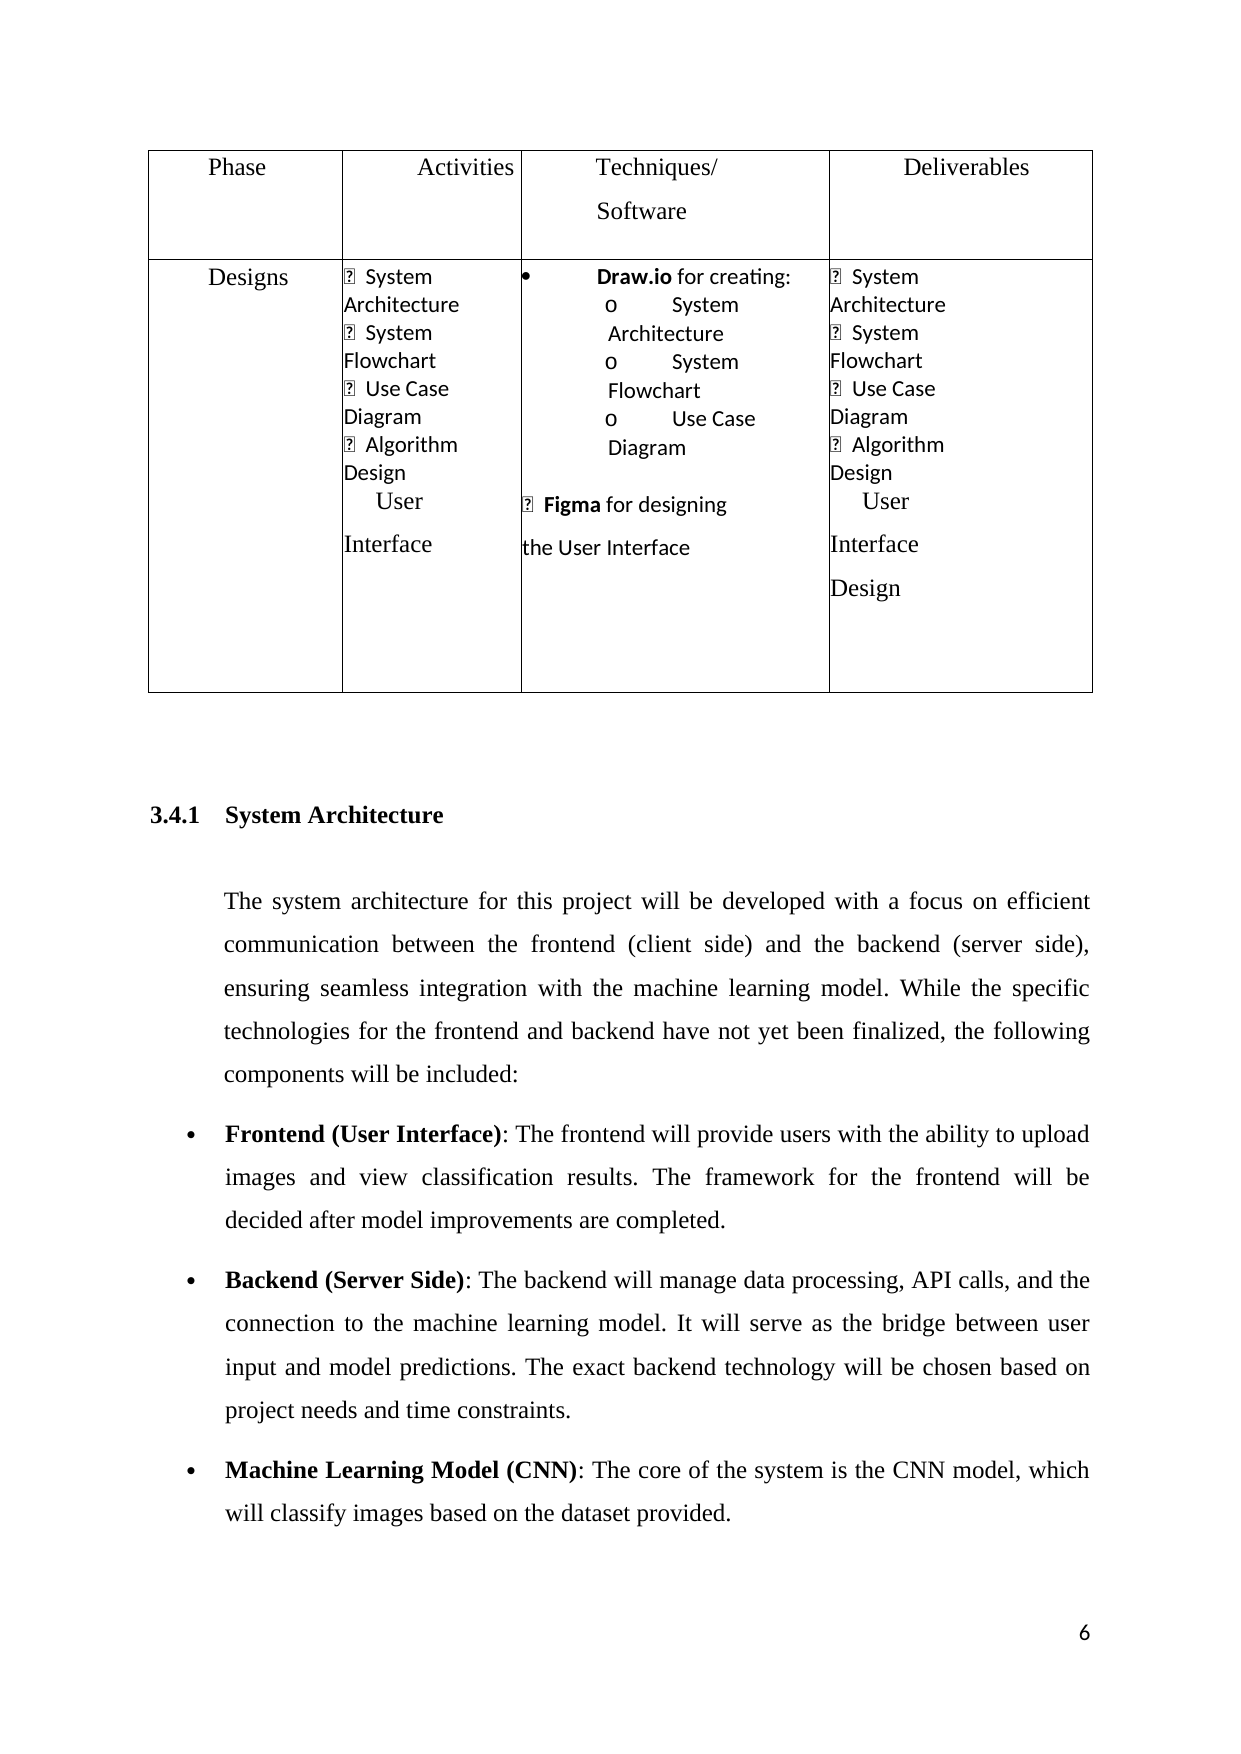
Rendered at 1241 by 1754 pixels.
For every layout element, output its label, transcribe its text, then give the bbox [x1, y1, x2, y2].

list Backend (Server Side): The backend will manage data processing, API calls, and the connection to the machine learning model. It will serve as the bridge between user input and model predictions. The exact backend technology will be chosen based on project needs and time constraints. [187, 1265, 1091, 1424]
table_cell  System Architecture  System Flowchart  Use Case Diagram  Algorithm Design  User Interface Design [830, 260, 1007, 692]
table_header Activities [343, 151, 521, 259]
table_cell Draw.io for creating: System Architecture System Flowchart Use Case Diagram  Figma for designing the User Interface [522, 260, 829, 692]
text The system architecture for this project will be developed with a focus on efficient communication between the frontend (client side) and the backend (server side), ensuring seamless integration with the machine learning model. While the specific technologies for the frontend and backend have not yet been finalized, the following components will be included: [223, 886, 1091, 1088]
table_header Deliverables [830, 151, 1092, 259]
table_header Techniques/Software [522, 151, 829, 259]
table_cell  System Architecture  System Flowchart  Use Case Diagram  Algorithm Design  User Interface [343, 260, 521, 692]
list Machine Learning Model (CNN): The core of the system is the CNN model, which will classify images based on the dataset provided. [187, 1455, 1091, 1527]
table_header Phase [149, 151, 342, 259]
table_cell Designs [149, 260, 342, 692]
table_cell [1007, 260, 1092, 692]
list Frontend (User Interface): The frontend will provide users with the ability to upload images and view classification results. The framework for the frontend will be decided after model improvements are completed. [187, 1119, 1091, 1234]
subtitle 3.4.1 System Architecture [150, 800, 1172, 828]
